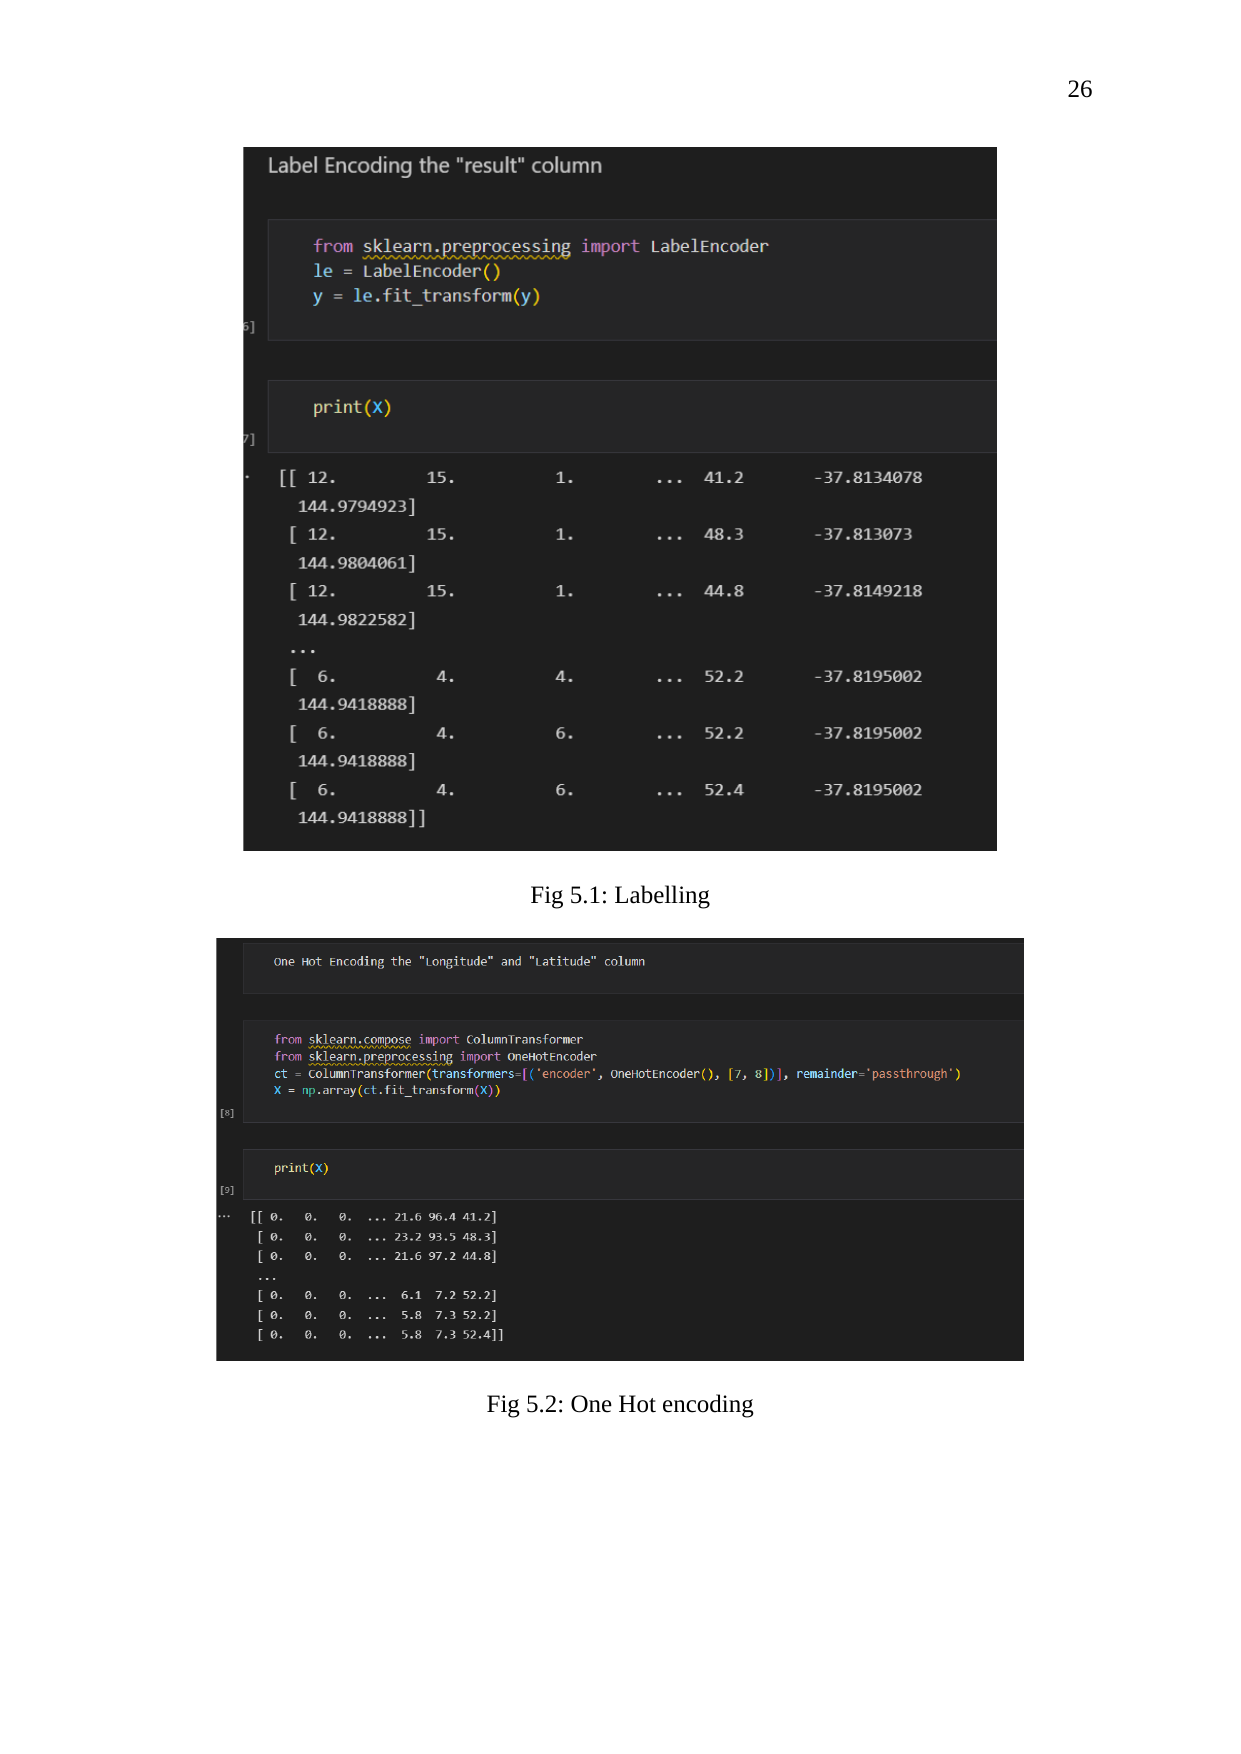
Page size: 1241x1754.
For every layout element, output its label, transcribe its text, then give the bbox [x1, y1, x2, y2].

picture [243, 147, 997, 851]
picture [216, 938, 1024, 1361]
text Fig 5.2: One Hot encoding [148, 1389, 1092, 1418]
text Fig 5.1: Labelling [148, 880, 1092, 909]
